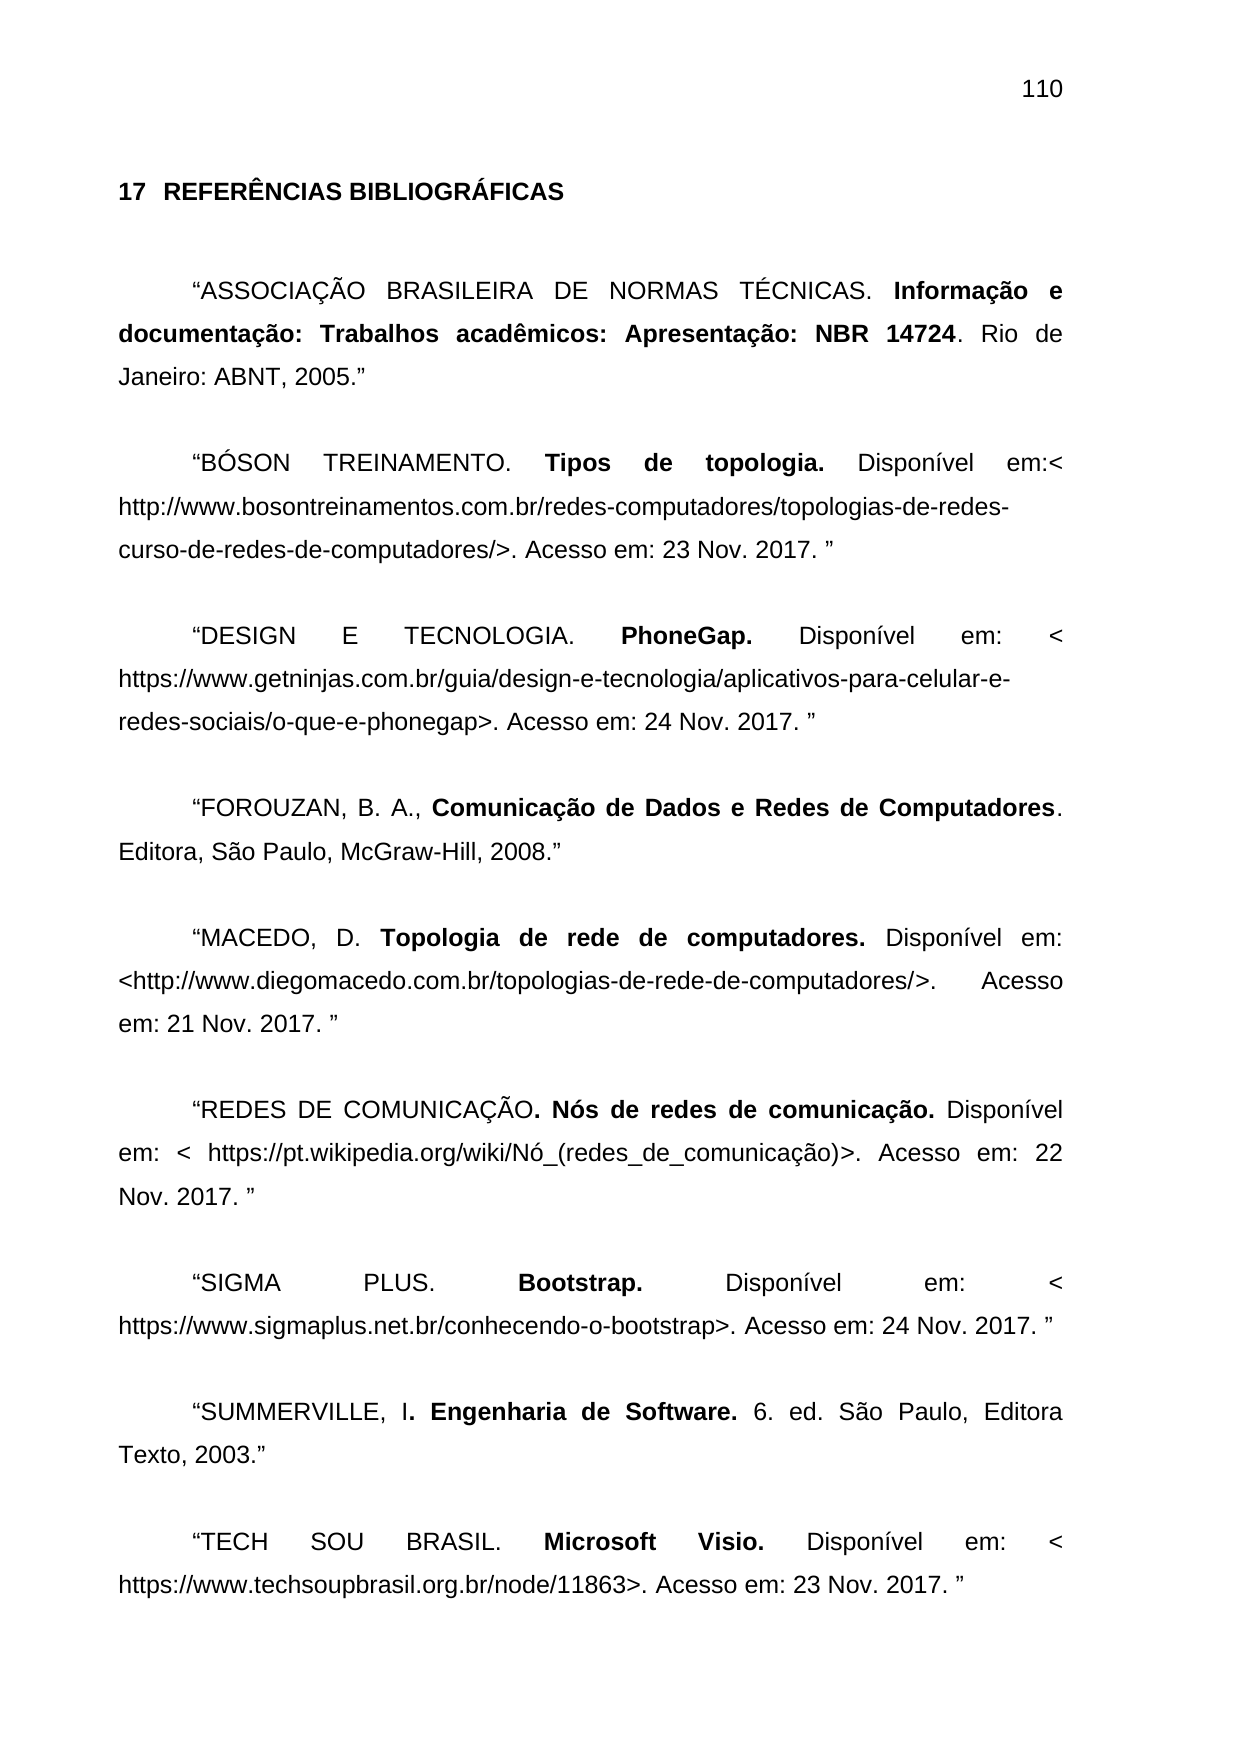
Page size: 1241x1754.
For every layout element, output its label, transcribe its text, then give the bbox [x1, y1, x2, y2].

text “SIGMA PLUS. Bootstrap. Disponível em: < https://www.sigmaplus.net.br/conhecendo-o-bootstrap>. Acesso em: 24 Nov. 2017. ” [118, 1268, 1063, 1340]
text “TECH SOU BRASIL. Microsoft Visio. Disponível em: < https://www.techsoupbrasil.org.br/node/11863>. Acesso em: 23 Nov. 2017. ” [118, 1527, 1063, 1598]
text “SUMMERVILLE, I. Engenharia de Software. 6. ed. São Paulo, Editora Texto, 2003.” [118, 1397, 1063, 1469]
subtitle REFERÊNCIAS BIBLIOGRÁFICAS [118, 177, 1063, 206]
text “ASSOCIAÇÃO BRASILEIRA DE NORMAS TÉCNICAS. Informação e documentação: Trabalhos acadêmicos: Apresentação: NBR 14724. Rio de Janeiro: ABNT, 2005.” [118, 276, 1063, 391]
text “DESIGN E TECNOLOGIA. PhoneGap. Disponível em: < https://www.getninjas.com.br/guia/design-e-tecnologia/aplicativos-para-celular-e-redes-sociais/o-que-e-phonegap>. Acesso em: 24 Nov. 2017. ” [118, 621, 1063, 736]
text “BÓSON TREINAMENTO. Tipos de topologia. Disponível em:< http://www.bosontreinamentos.com.br/redes-computadores/topologias-de-redes-curso-de-redes-de-computadores/>. Acesso em: 23 Nov. 2017. ” [118, 448, 1063, 563]
text “MACEDO, D. Topologia de rede de computadores. Disponível em: <http://www.diegomacedo.com.br/topologias-de-rede-de-computadores/>. Acesso em: 21 Nov. 2017. ” [118, 923, 1063, 1038]
text “REDES DE COMUNICAÇÃO. Nós de redes de comunicação. Disponível em: < https://pt.wikipedia.org/wiki/Nó_(redes_de_comunicação)>. Acesso em: 22 Nov. 2017. ” [118, 1095, 1063, 1210]
text “FOROUZAN, B. A., Comunicação de Dados e Redes de Computadores. Editora, São Paulo, McGraw-Hill, 2008.” [118, 793, 1063, 865]
